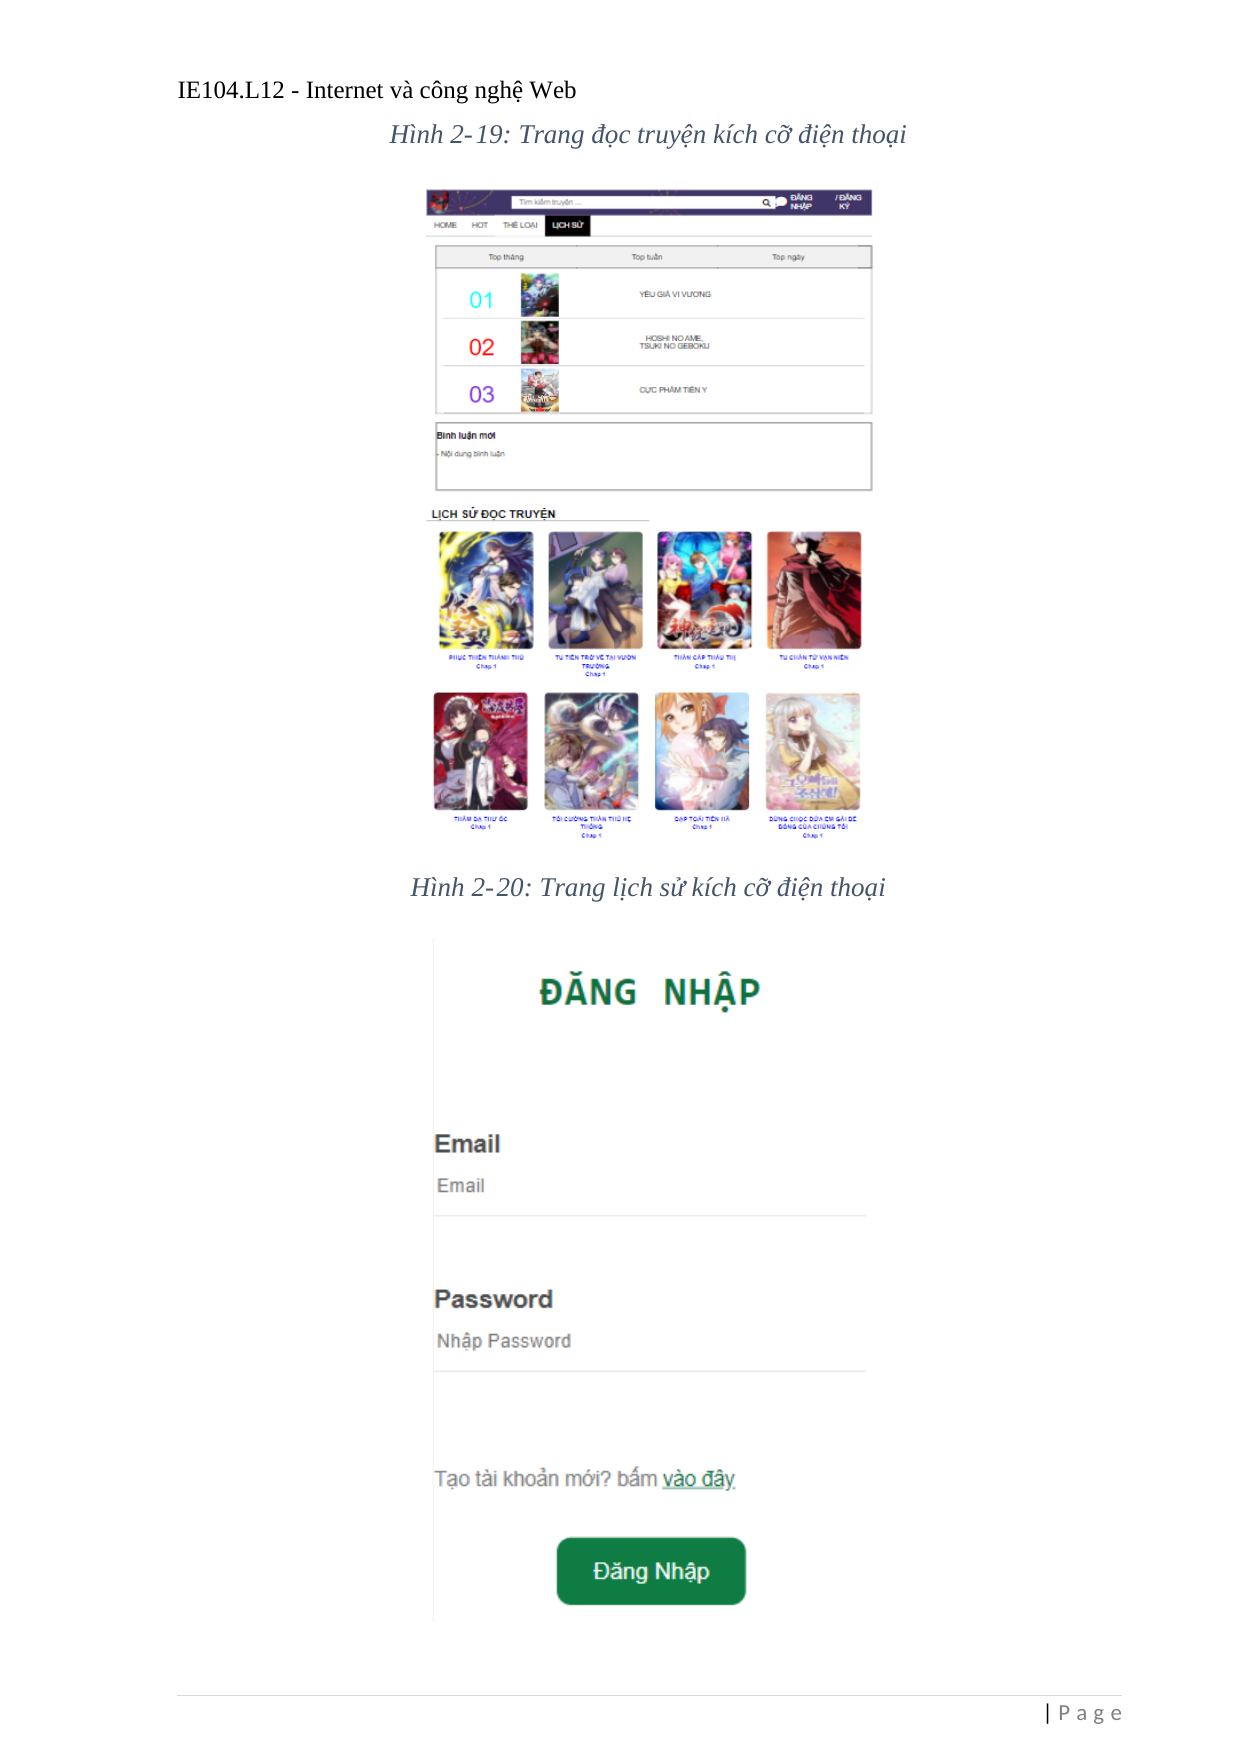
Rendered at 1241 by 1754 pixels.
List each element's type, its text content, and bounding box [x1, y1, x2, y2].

picture [432, 938, 867, 1622]
picture [425, 186, 874, 841]
